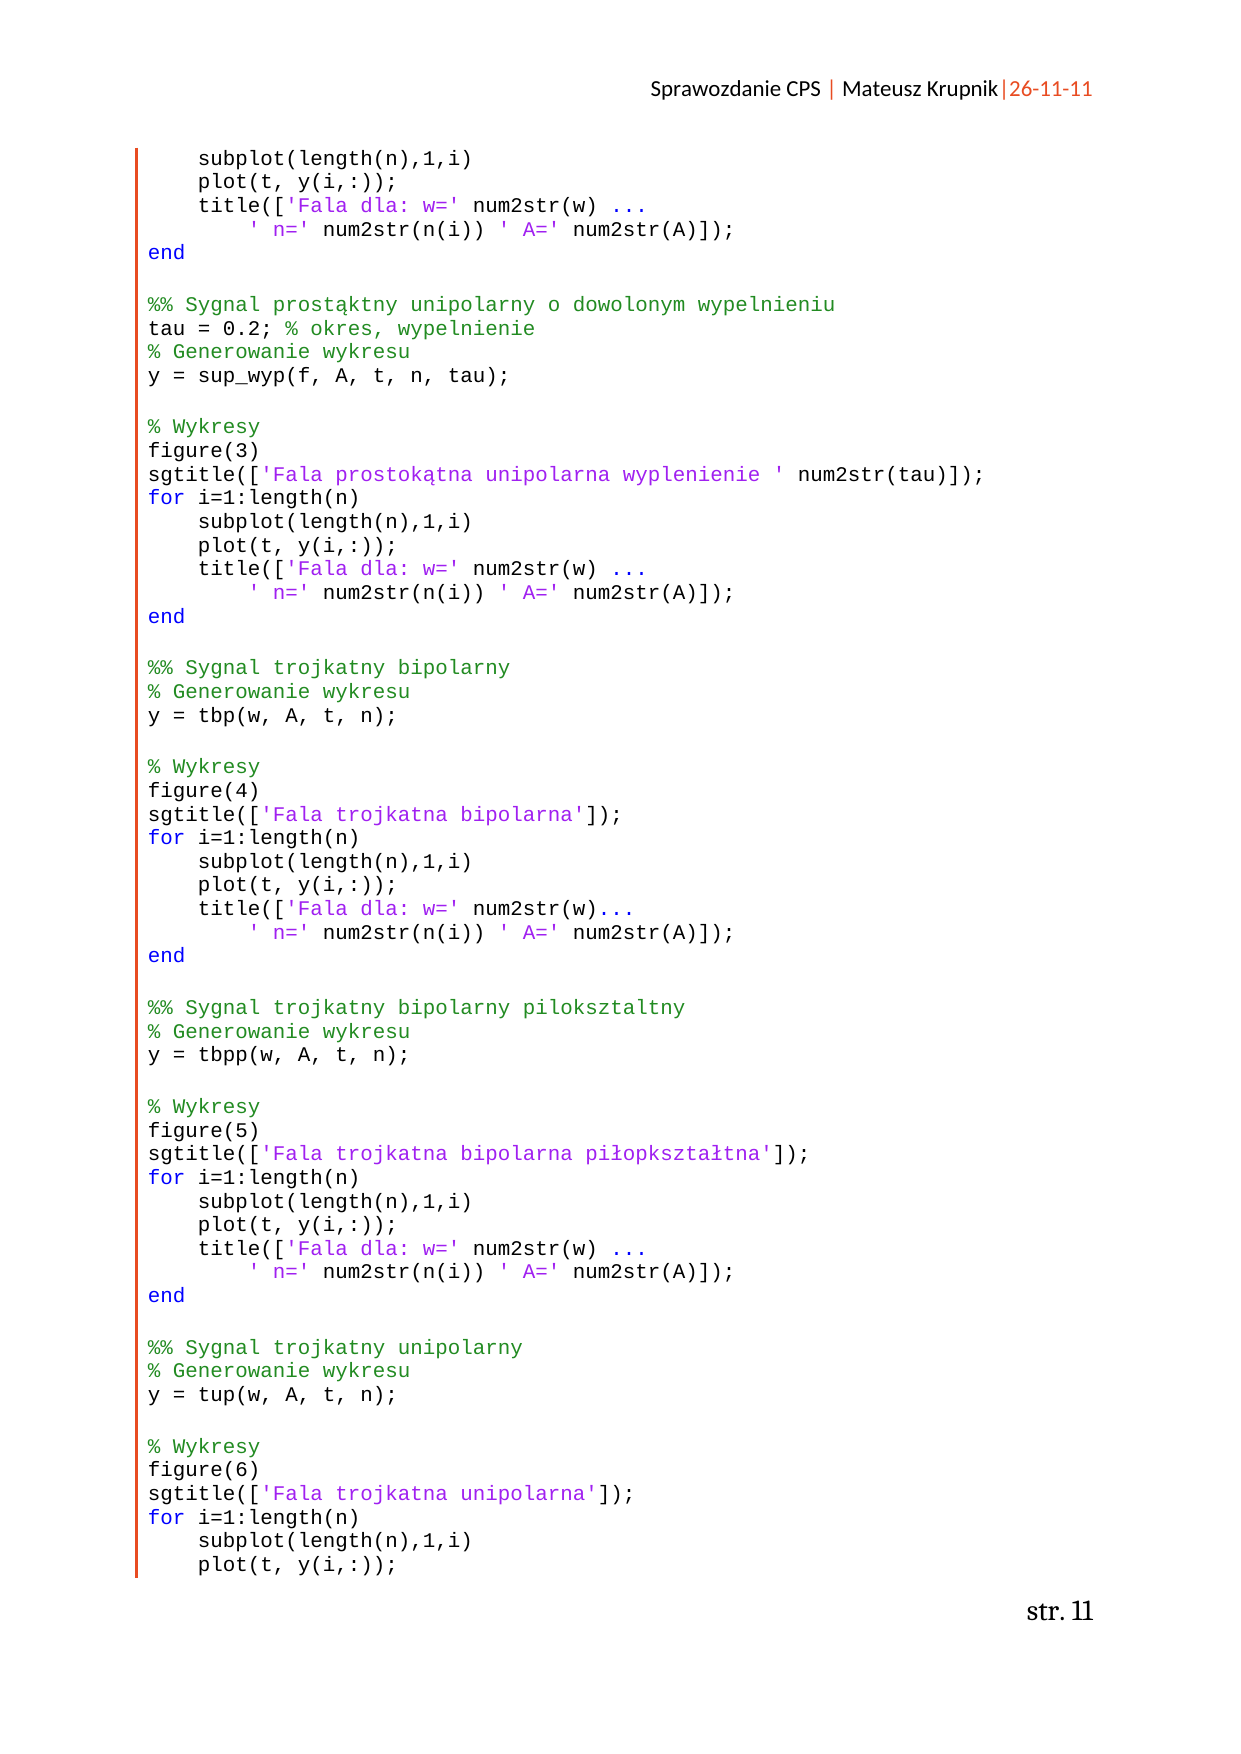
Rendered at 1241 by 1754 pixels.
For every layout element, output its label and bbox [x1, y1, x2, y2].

table_header [138, 148, 1096, 1578]
